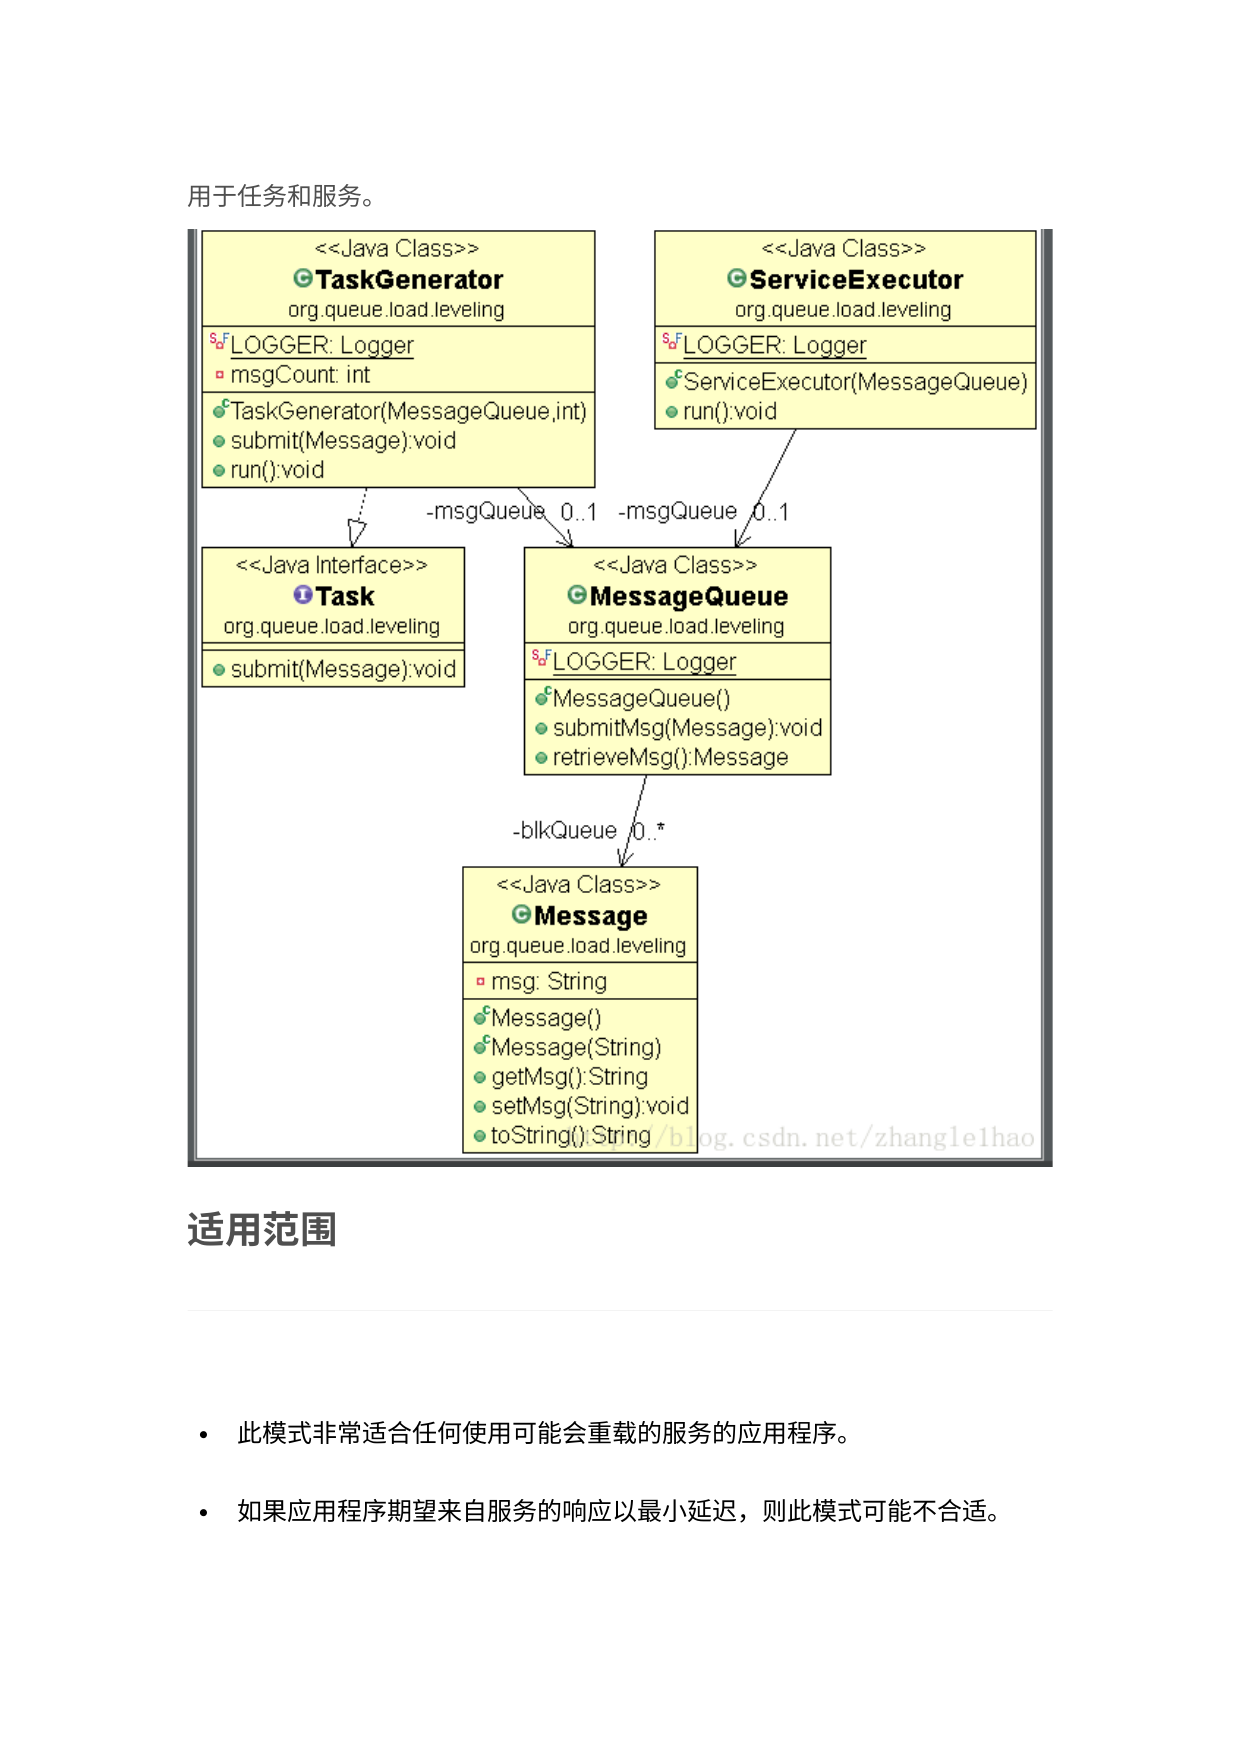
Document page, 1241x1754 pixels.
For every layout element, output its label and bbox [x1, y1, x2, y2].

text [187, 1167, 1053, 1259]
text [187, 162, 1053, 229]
picture [187, 229, 1053, 1167]
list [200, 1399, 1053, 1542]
